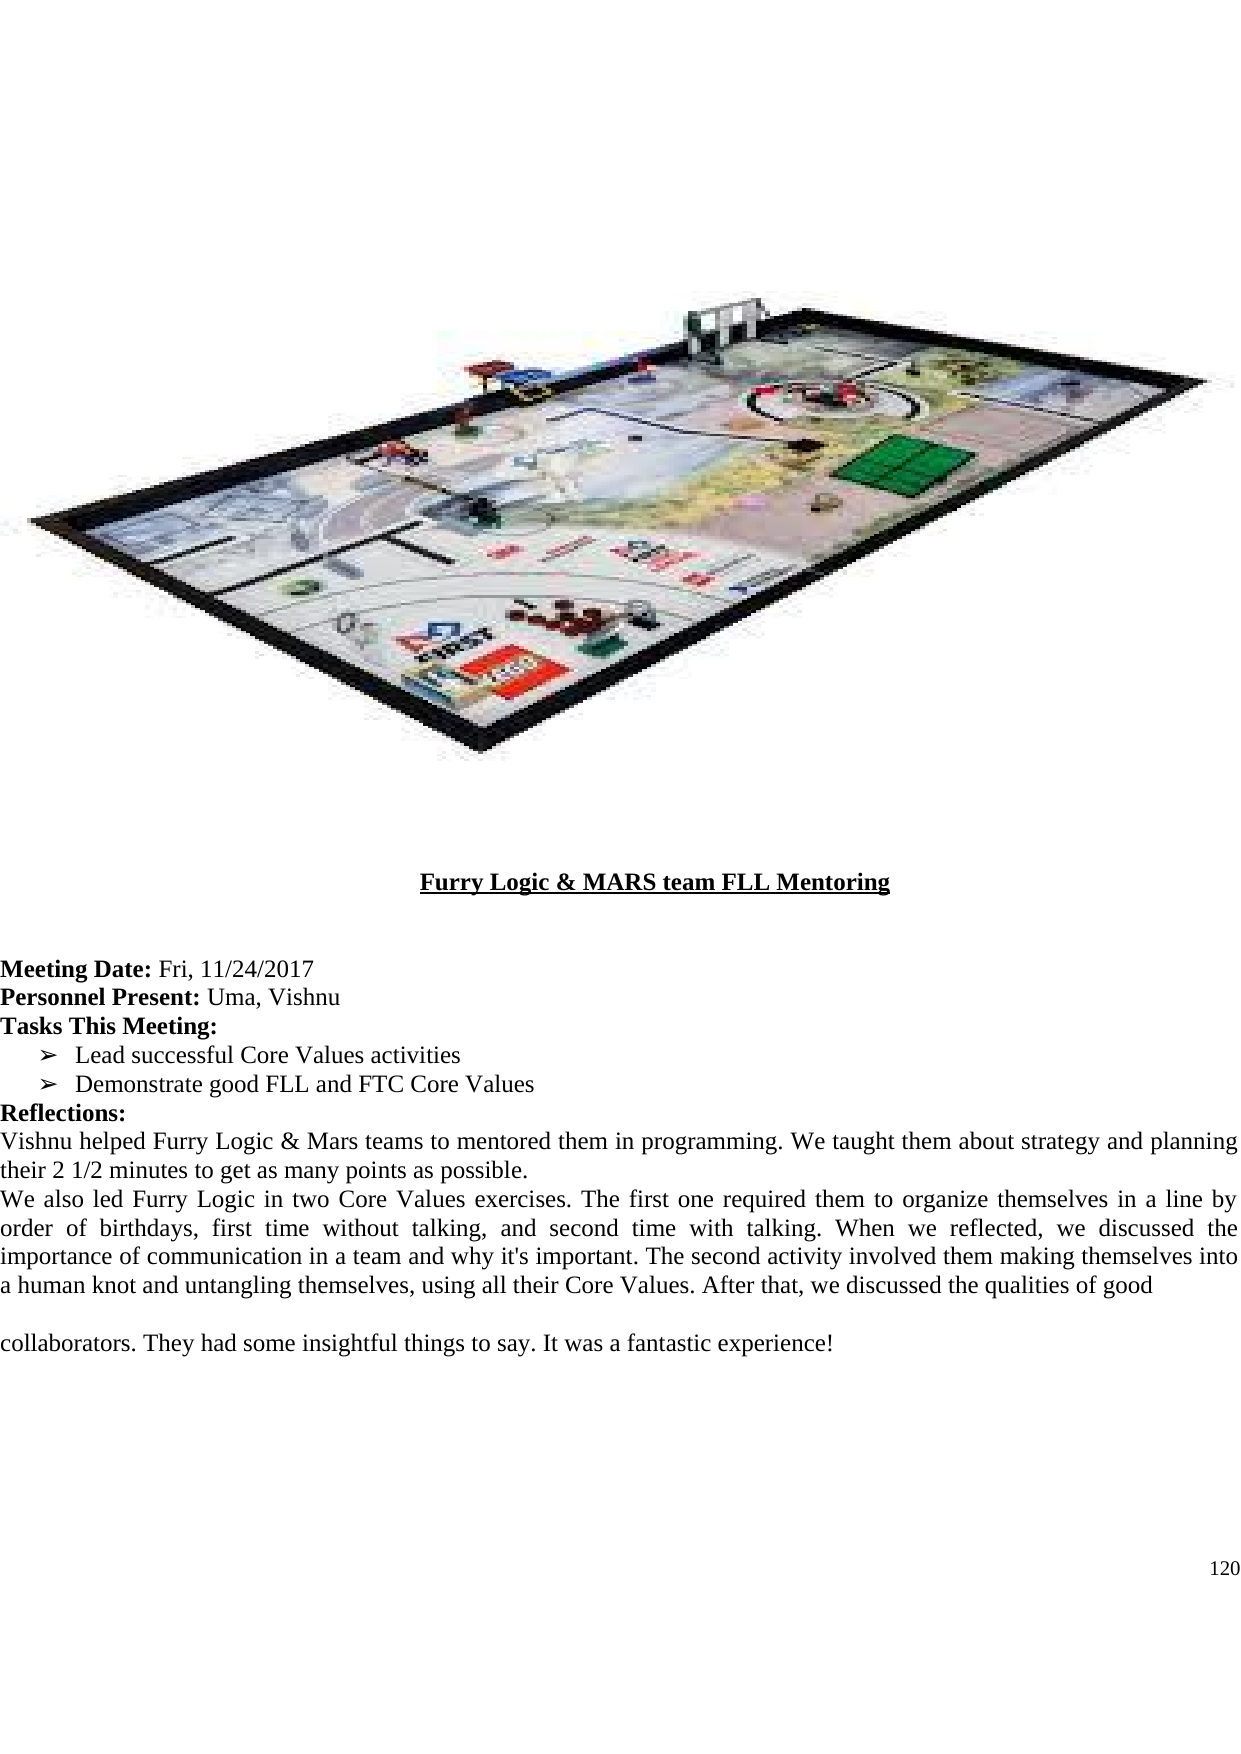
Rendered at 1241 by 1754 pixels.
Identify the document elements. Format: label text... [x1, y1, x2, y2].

text Reflections: [0, 1098, 1240, 1126]
text Vishnu helped Furry Logic & Mars teams to mentored them in programming. We taught them about strategy and planning their 2 1/2 minutes to get as many points as possible. [0, 1126, 1240, 1184]
text Meeting Date: Fri, 11/24/2017 [0, 954, 1240, 982]
text collaborators. They had some insightful things to say. It was a fantastic experience! [0, 1328, 1240, 1356]
text Furry Logic & MARS team FLL Mentoring [0, 867, 1240, 896]
text Tasks This Meeting: [0, 1011, 1240, 1040]
picture [0, 291, 1235, 767]
text Personnel Present: Uma, Vishnu [0, 982, 1240, 1011]
text We also led Furry Logic in two Core Values exercises. The first one required them to organize themselves in a line by order of birthdays, first time without talking, and second time with talking. When we reflected, we discussed the importance of communication in a team and why it's important. The second activity involved them making themselves into a human knot and untangling themselves, using all their Core Values. After that, we discussed the qualities of good [0, 1184, 1240, 1299]
list Demonstrate good FLL and FTC Core Values [37, 1069, 1240, 1098]
list Lead successful Core Values activities [37, 1040, 1240, 1069]
